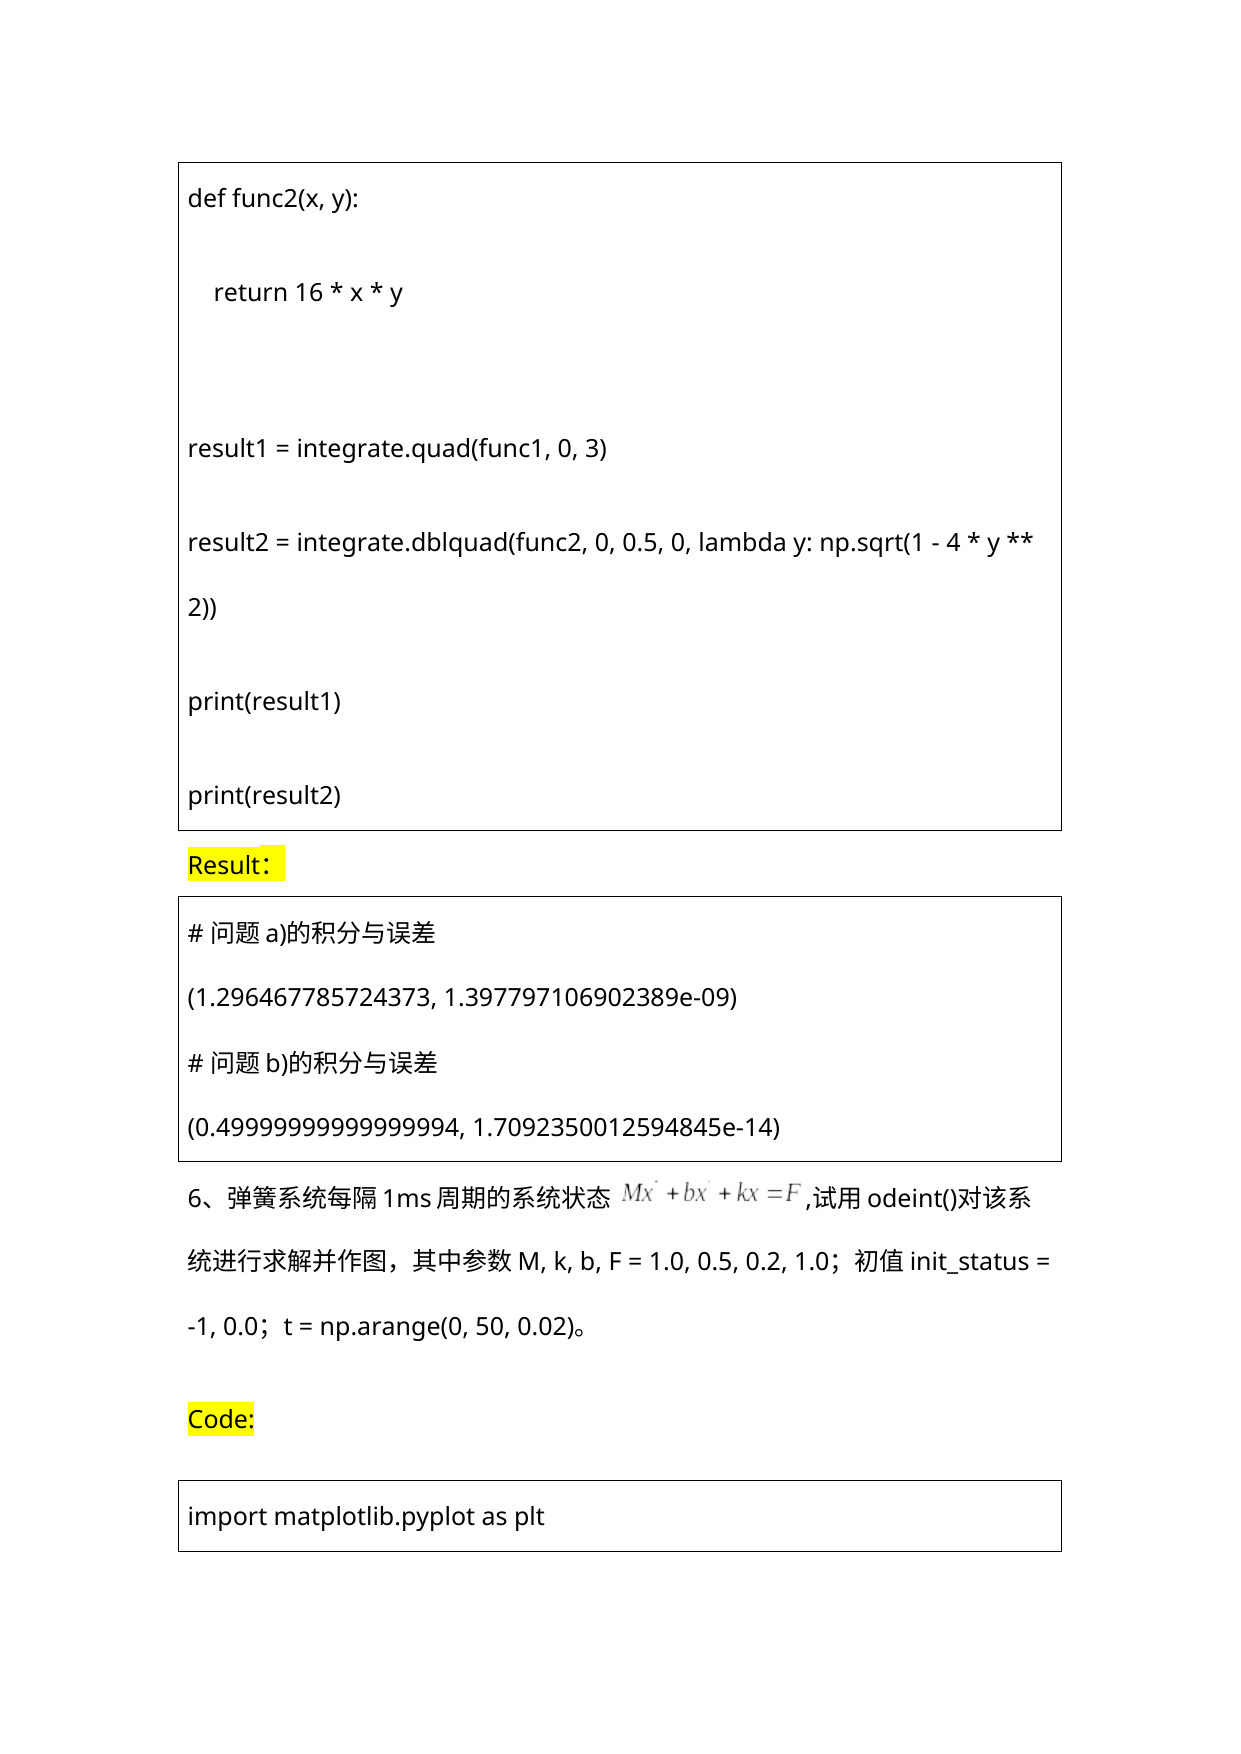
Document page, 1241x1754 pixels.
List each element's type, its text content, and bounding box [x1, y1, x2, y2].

text import matplotlib.pyplot as plt [179, 1481, 1061, 1551]
text result1 = integrate.quad(func1, 0, 3) [179, 412, 1061, 480]
text result2 = integrate.dblquad(func2, 0, 0.5, 0, lambda y: np.sqrt(1 - 4 * y ** 2)) [179, 506, 1061, 639]
text # 问题a)的积分与误差 [179, 897, 1061, 964]
text def func2(x, y): [179, 163, 1061, 230]
text Code: [187, 1386, 1053, 1451]
text return 16 * x * y [179, 256, 1061, 324]
text (1.296467785724373, 1.397797106902389e-09) [187, 964, 1053, 1029]
text (0.49999999999999994, 1.7092350012594845e-14) [179, 1091, 1061, 1161]
text # 问题b)的积分与误差 [187, 1029, 1053, 1091]
text print(result1) [179, 665, 1061, 733]
text Result： [187, 831, 1053, 896]
text 6、弹簧系统每隔1ms周期的系统状态 ,试用odeint()对该系统进行求解并作图，其中参数M, k, b, F = 1.0, 0.5, 0.2, 1.0；初值init_status = -1, 0.0；t = np.arange(0, 50, 0.02)。 [187, 1162, 1053, 1357]
text print(result2) [179, 759, 1061, 830]
